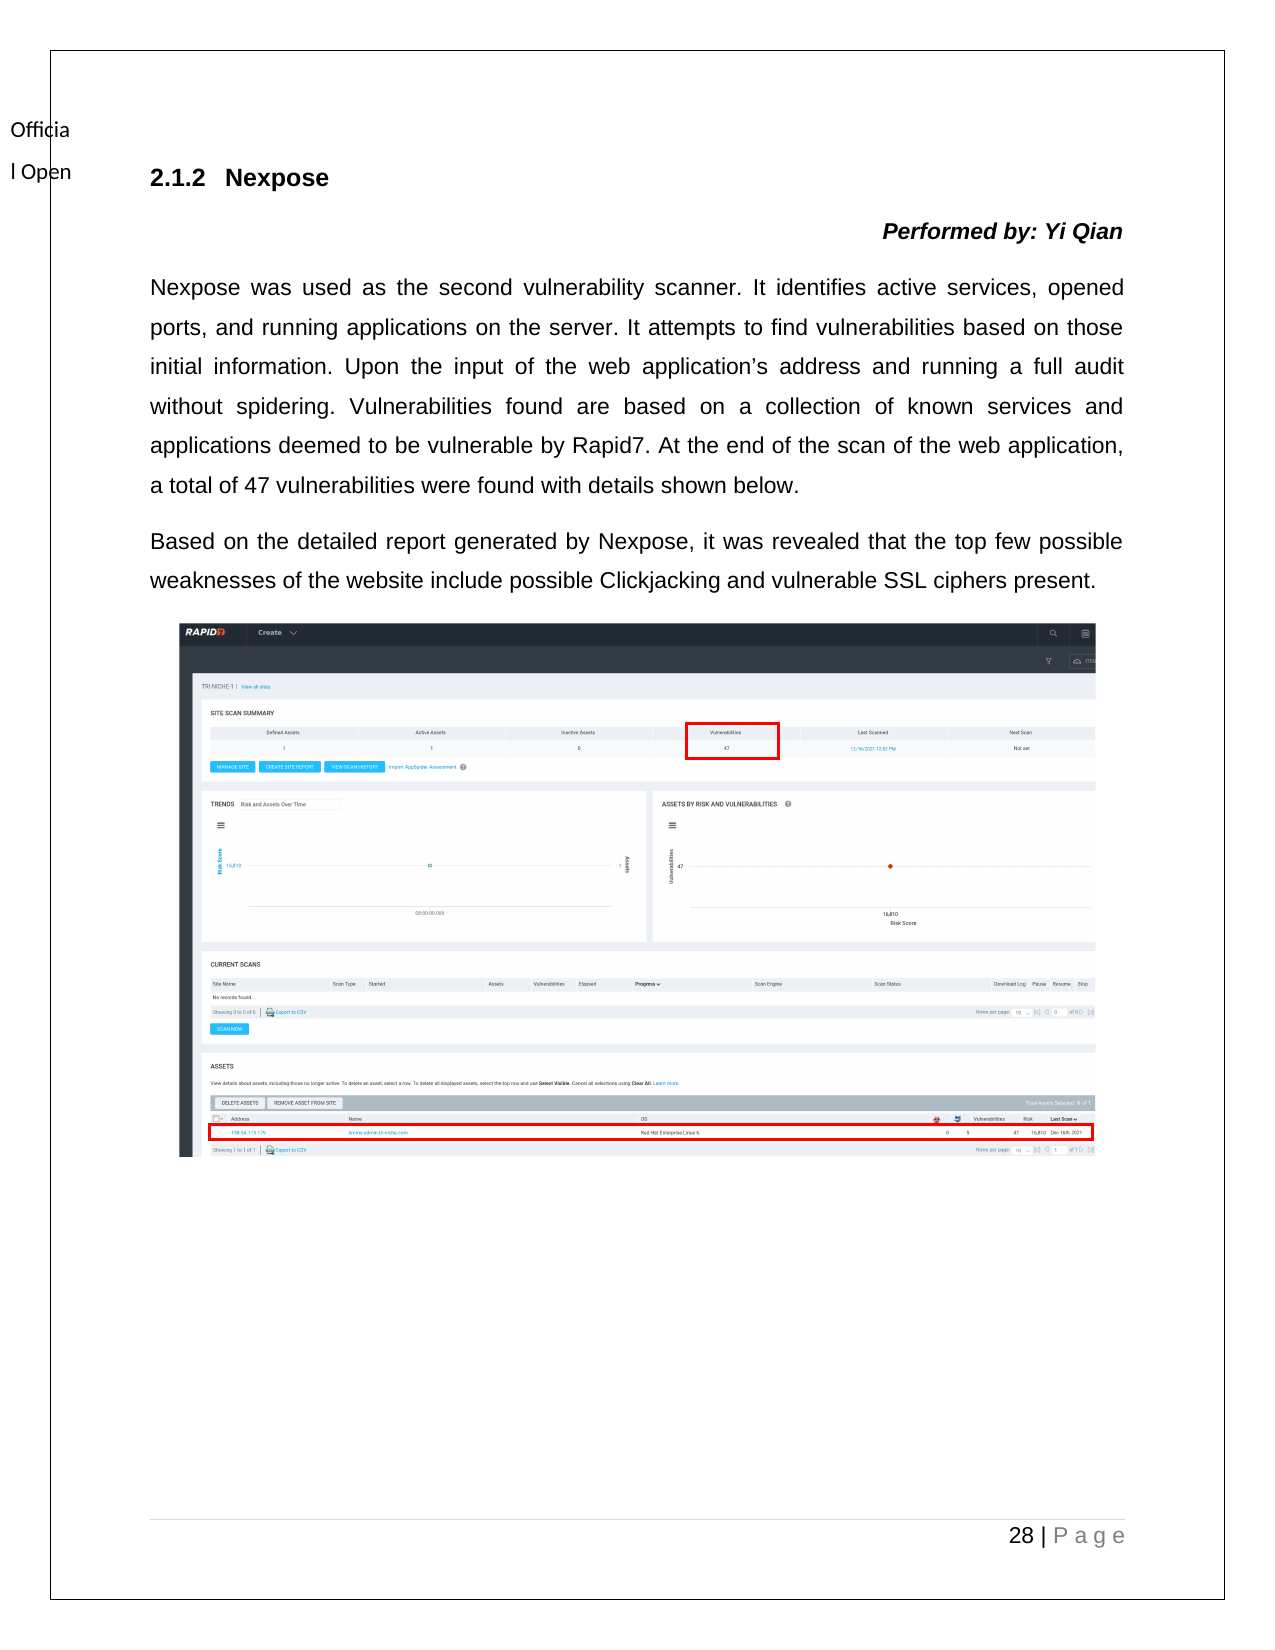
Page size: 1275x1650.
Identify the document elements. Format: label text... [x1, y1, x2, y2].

picture [179, 623, 1096, 1157]
subtitle Nexpose [150, 162, 1125, 191]
text Based on the detailed report generated by Nexpose, it was revealed that the top few possible weaknesses of the website include possible Clickjacking and vulnerable SSL ciphers present. [150, 528, 1125, 594]
text Nexpose was used as the second vulnerability scanner. It identifies active services, opened ports, and running applications on the server. It attempts to find vulnerabilities based on those initial information. Upon the input of the web application’s address and running a full audit without spidering. Vulnerabilities found are based on a collection of known services and applications deemed to be vulnerable by Rapid7. At the end of the scan of the web application, a total of 47 vulnerabilities were found with details shown below. [150, 274, 1125, 498]
text Performed by: Yi Qian [150, 218, 1125, 244]
